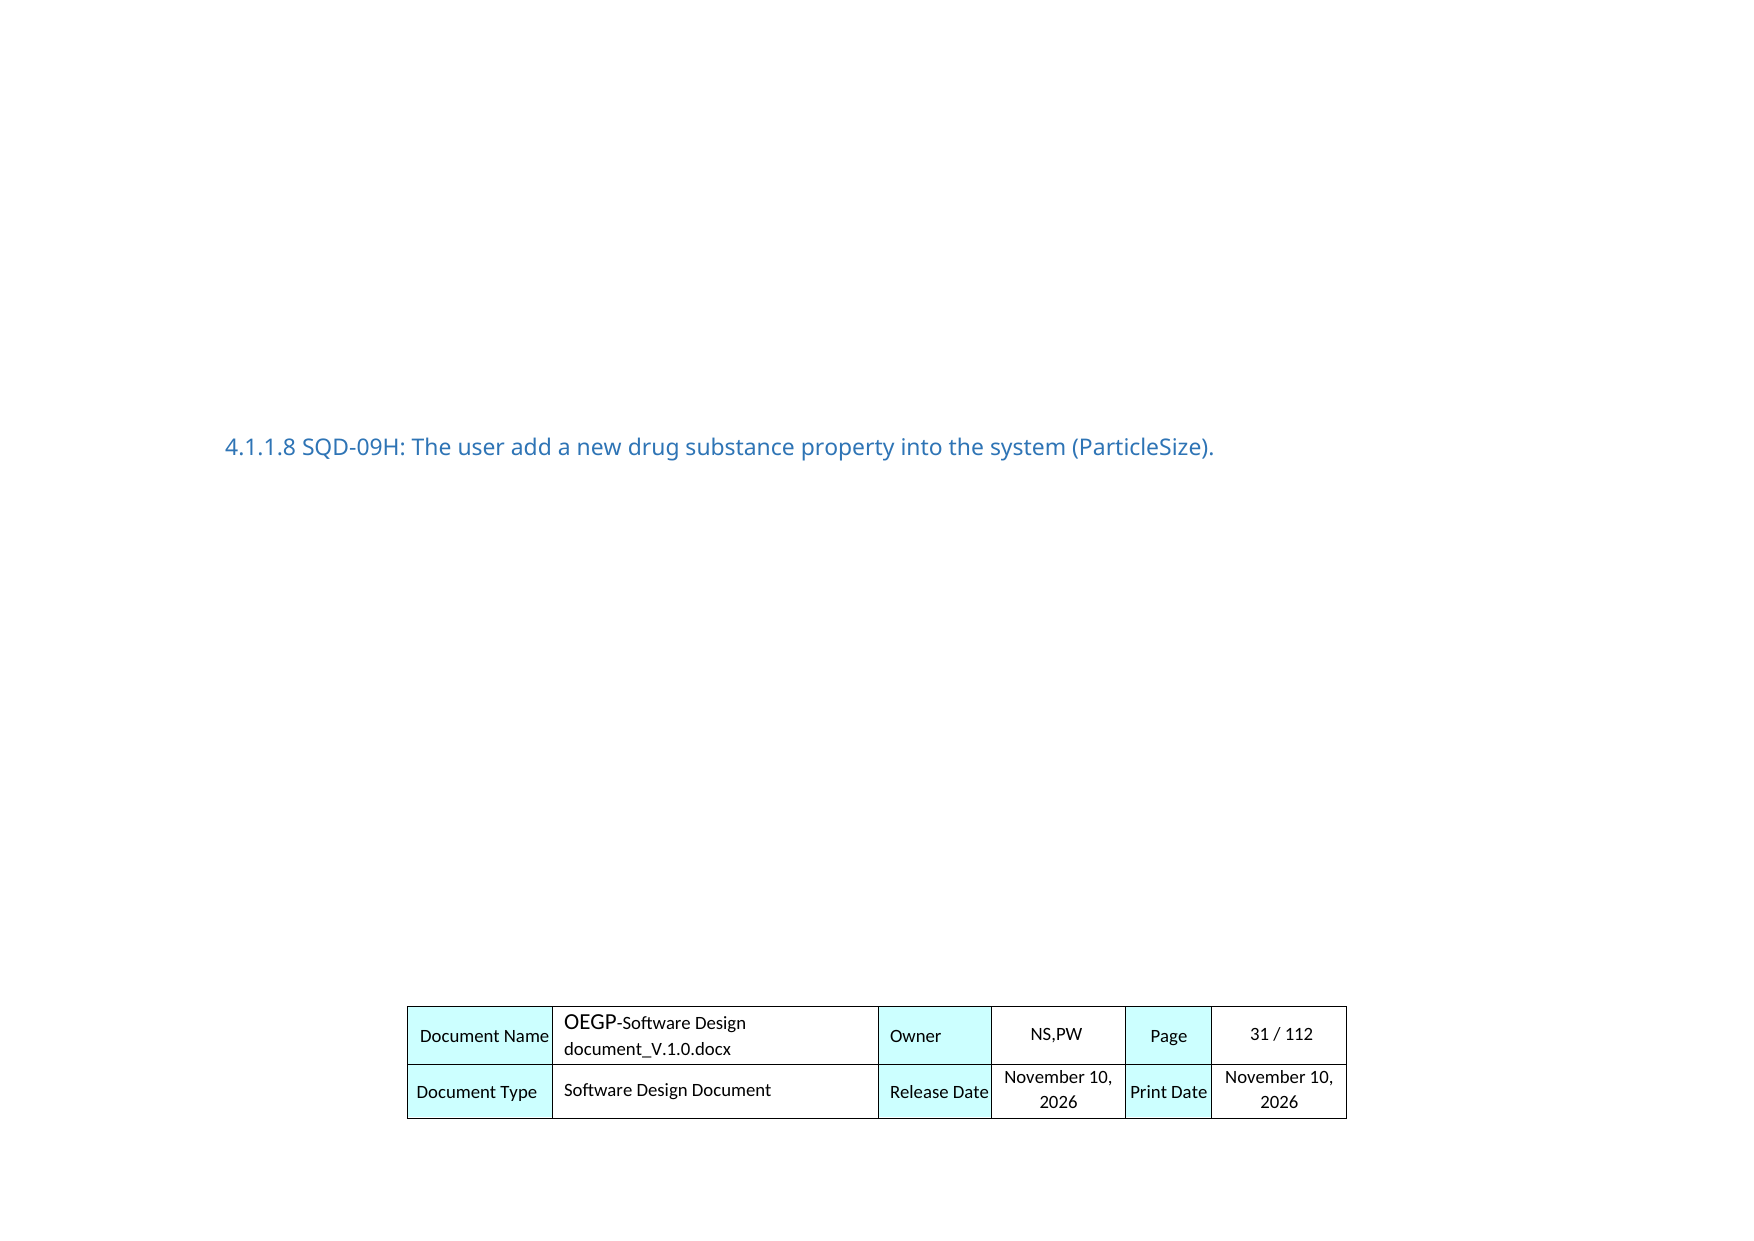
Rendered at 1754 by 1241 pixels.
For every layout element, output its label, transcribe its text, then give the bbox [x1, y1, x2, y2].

subtitle 4.1.1.8 SQD-09H: The user add a new drug substance property into the system (ParticleSize). [150, 431, 1604, 462]
